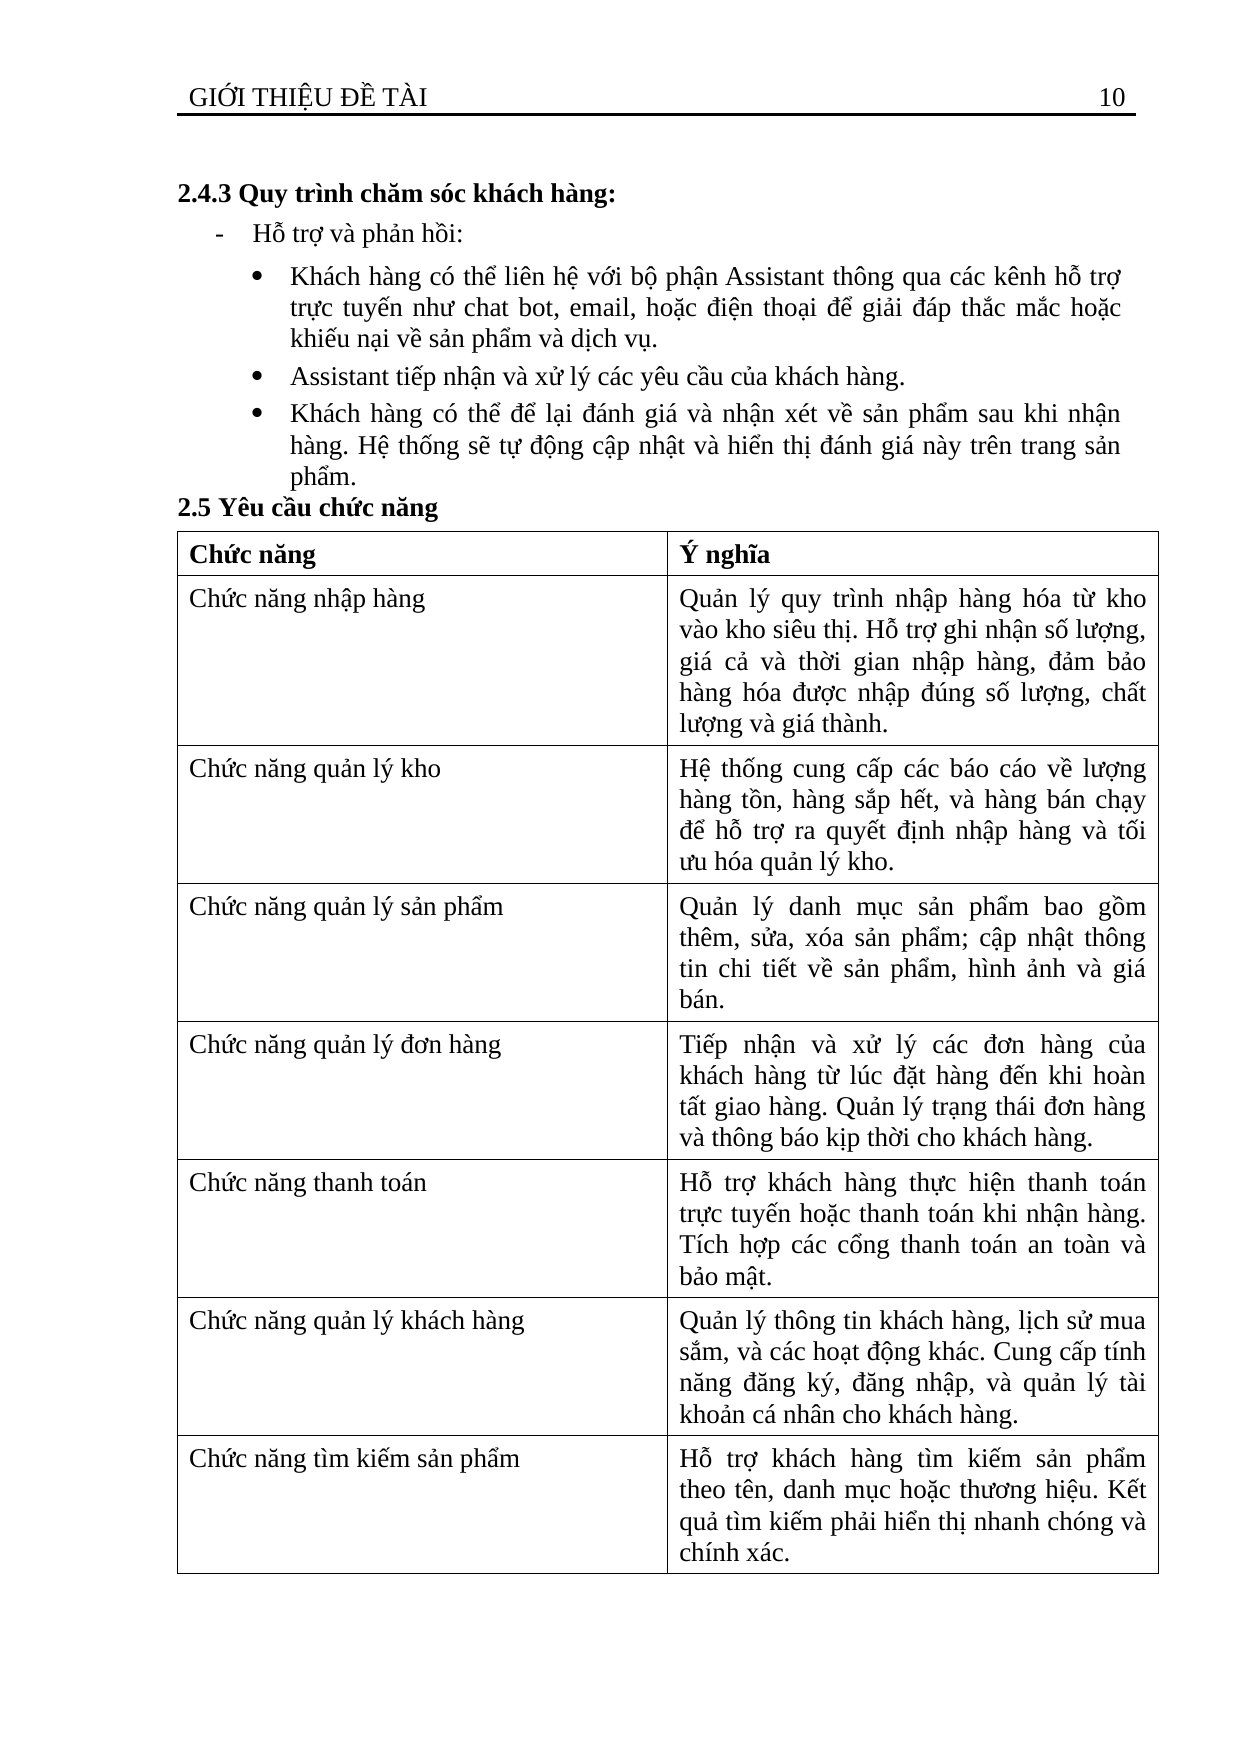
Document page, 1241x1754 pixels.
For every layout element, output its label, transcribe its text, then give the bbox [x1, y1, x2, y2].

table_cell Chức năng tìm kiếm sản phẩm [178, 1436, 667, 1573]
table_cell Chức năng quản lý sản phẩm [178, 884, 667, 1021]
table_cell Chức năng quản lý đơn hàng [178, 1022, 667, 1159]
list Hỗ trợ và phản hồi: [215, 217, 1122, 248]
table_cell Chức năng thanh toán [178, 1160, 667, 1297]
table_cell Chức năng quản lý kho [178, 746, 667, 883]
list Assistant tiếp nhận và xử lý các yêu cầu của khách hàng. [252, 360, 1122, 391]
list Khách hàng có thể liên hệ với bộ phận Assistant thông qua các kênh hỗ trợ trực tuyến như chat bot, email, hoặc điện thoại để giải đáp thắc mắc hoặc khiếu nại về sản phẩm và dịch vụ. [252, 260, 1122, 354]
subtitle Yêu cầu chức năng [177, 491, 1122, 522]
table_header Chức năng [178, 532, 667, 575]
table_header Ý nghĩa [668, 532, 1158, 575]
table_cell Hỗ trợ khách hàng tìm kiếm sản phẩm theo tên, danh mục hoặc thương hiệu. Kết quả tìm kiếm phải hiển thị nhanh chóng và chính xác. [668, 1436, 1158, 1573]
table_cell Hệ thống cung cấp các báo cáo về lượng hàng tồn, hàng sắp hết, và hàng bán chạy để hỗ trợ ra quyết định nhập hàng và tối ưu hóa quản lý kho. [668, 746, 1158, 883]
table_cell Hỗ trợ khách hàng thực hiện thanh toán trực tuyến hoặc thanh toán khi nhận hàng. Tích hợp các cổng thanh toán an toàn và bảo mật. [668, 1160, 1158, 1297]
table_cell Chức năng quản lý khách hàng [178, 1298, 667, 1435]
list Khách hàng có thể để lại đánh giá và nhận xét về sản phẩm sau khi nhận hàng. Hệ thống sẽ tự động cập nhật và hiển thị đánh giá này trên trang sản phẩm. [252, 397, 1122, 491]
table_cell Chức năng nhập hàng [178, 576, 667, 744]
table_cell Quản lý thông tin khách hàng, lịch sử mua sắm, và các hoạt động khác. Cung cấp tính năng đăng ký, đăng nhập, và quản lý tài khoản cá nhân cho khách hàng. [668, 1298, 1158, 1435]
table_cell Quản lý danh mục sản phẩm bao gồm thêm, sửa, xóa sản phẩm; cập nhật thông tin chi tiết về sản phẩm, hình ảnh và giá bán. [668, 884, 1158, 1021]
table_cell Quản lý quy trình nhập hàng hóa từ kho vào kho siêu thị. Hỗ trợ ghi nhận số lượng, giá cả và thời gian nhập hàng, đảm bảo hàng hóa được nhập đúng số lượng, chất lượng và giá thành. [668, 576, 1158, 744]
table_cell Tiếp nhận và xử lý các đơn hàng của khách hàng từ lúc đặt hàng đến khi hoàn tất giao hàng. Quản lý trạng thái đơn hàng và thông báo kịp thời cho khách hàng. [668, 1022, 1158, 1159]
subtitle Quy trình chăm sóc khách hàng: [177, 177, 1122, 208]
